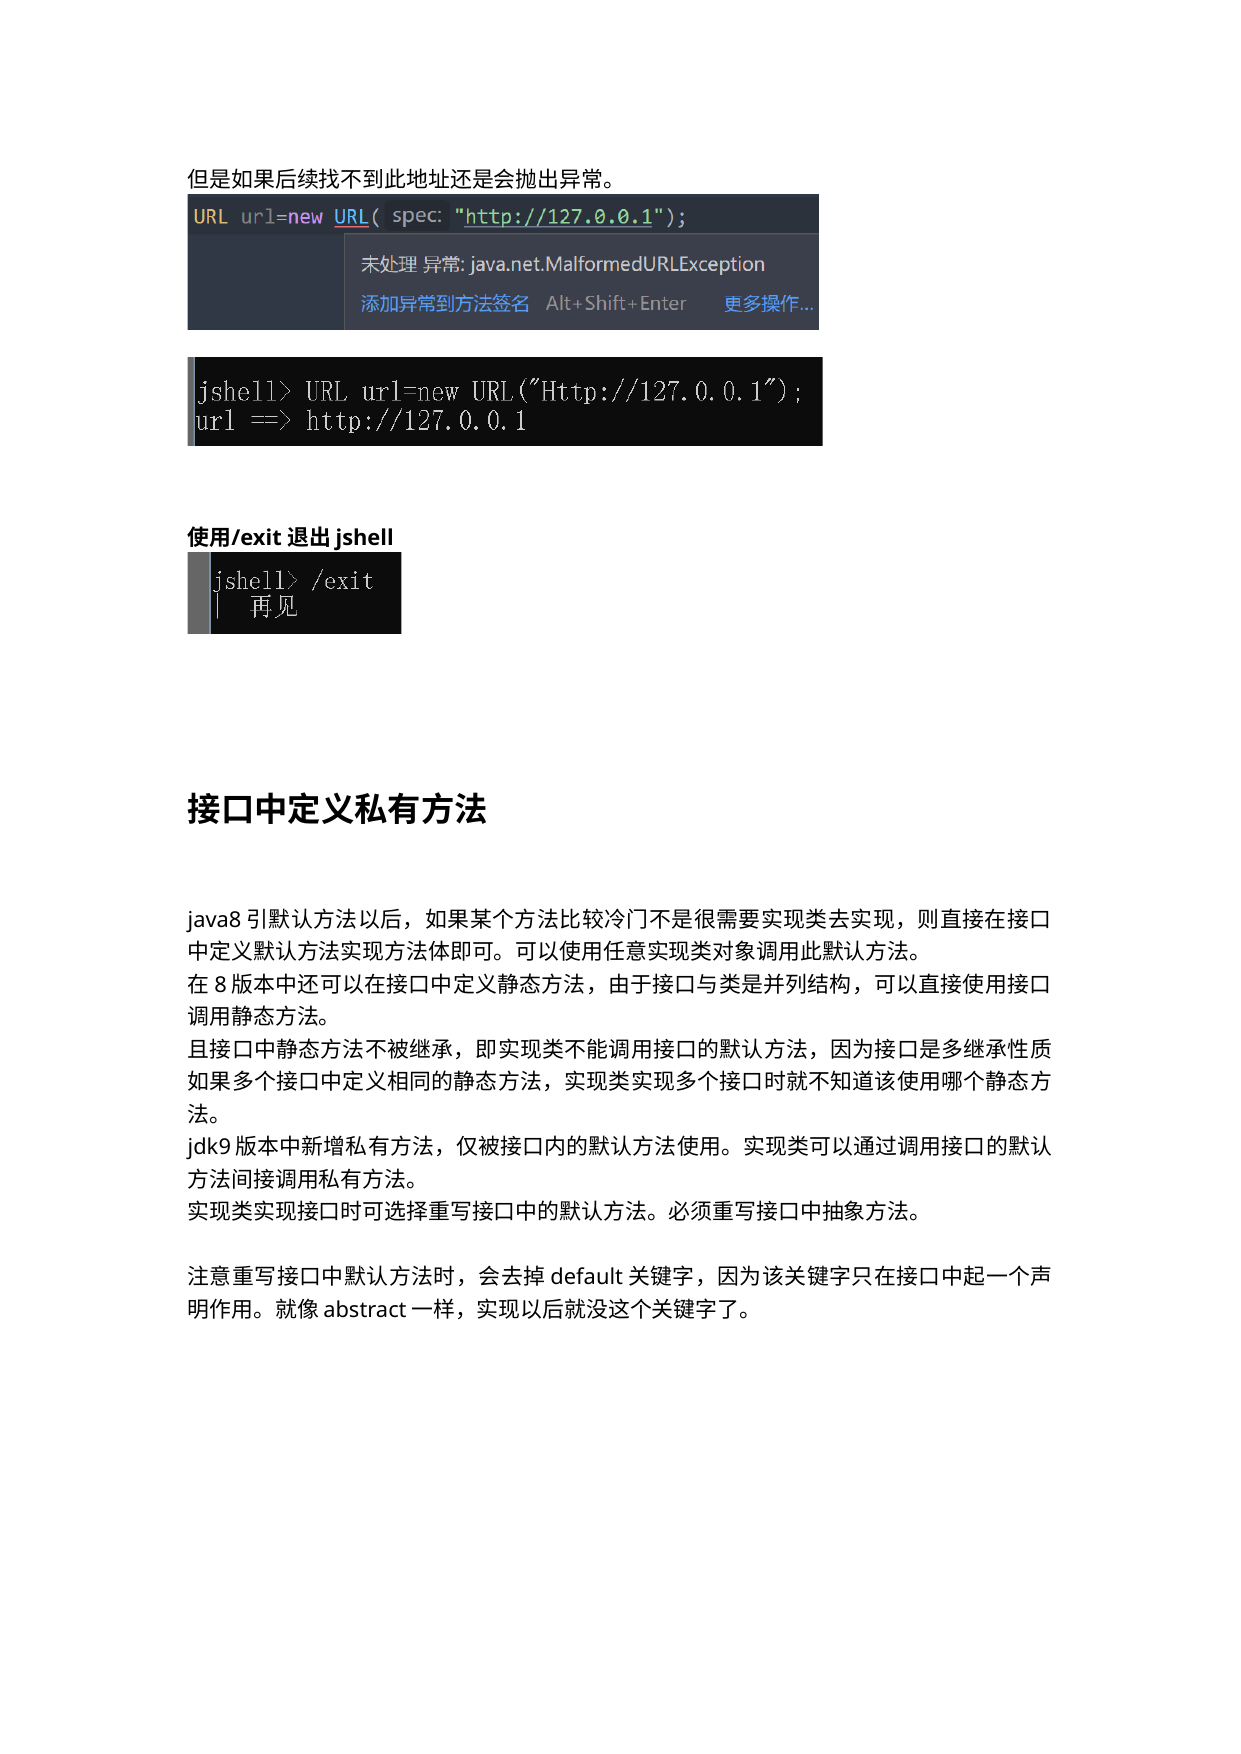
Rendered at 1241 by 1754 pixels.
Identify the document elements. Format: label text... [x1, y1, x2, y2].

text jdk9版本中新增私有方法，仅被接口内的默认方法使用。实现类可以通过调用接口的默认方法间接调用私有方法。 [187, 1129, 1053, 1194]
text 但是如果后续找不到此地址还是会抛出异常。 [187, 162, 1053, 194]
picture [187, 194, 819, 330]
text 实现类实现接口时可选择重写接口中的默认方法。必须重写接口中抽象方法。 [187, 1194, 1053, 1226]
picture [187, 552, 402, 634]
text 注意重写接口中默认方法时，会去掉default关键字，因为该关键字只在接口中起一个声明作用。就像abstract一样，实现以后就没这个关键字了。 [187, 1259, 1053, 1324]
subtitle 接口中定义私有方法 [187, 774, 1053, 839]
picture [187, 357, 823, 446]
text java8引默认方法以后，如果某个方法比较冷门不是很需要实现类去实现，则直接在接口中定义默认方法实现方法体即可。可以使用任意实现类对象调用此默认方法。 [187, 901, 1053, 966]
text 在8版本中还可以在接口中定义静态方法，由于接口与类是并列结构，可以直接使用接口调用静态方法。 [187, 966, 1053, 1031]
text 使用/exit 退出jshell [187, 519, 1053, 552]
text 且接口中静态方法不被继承，即实现类不能调用接口的默认方法，因为接口是多继承性质，如果多个接口中定义相同的静态方法，实现类实现多个接口时就不知道该使用哪个静态方法。 [187, 1031, 1053, 1129]
